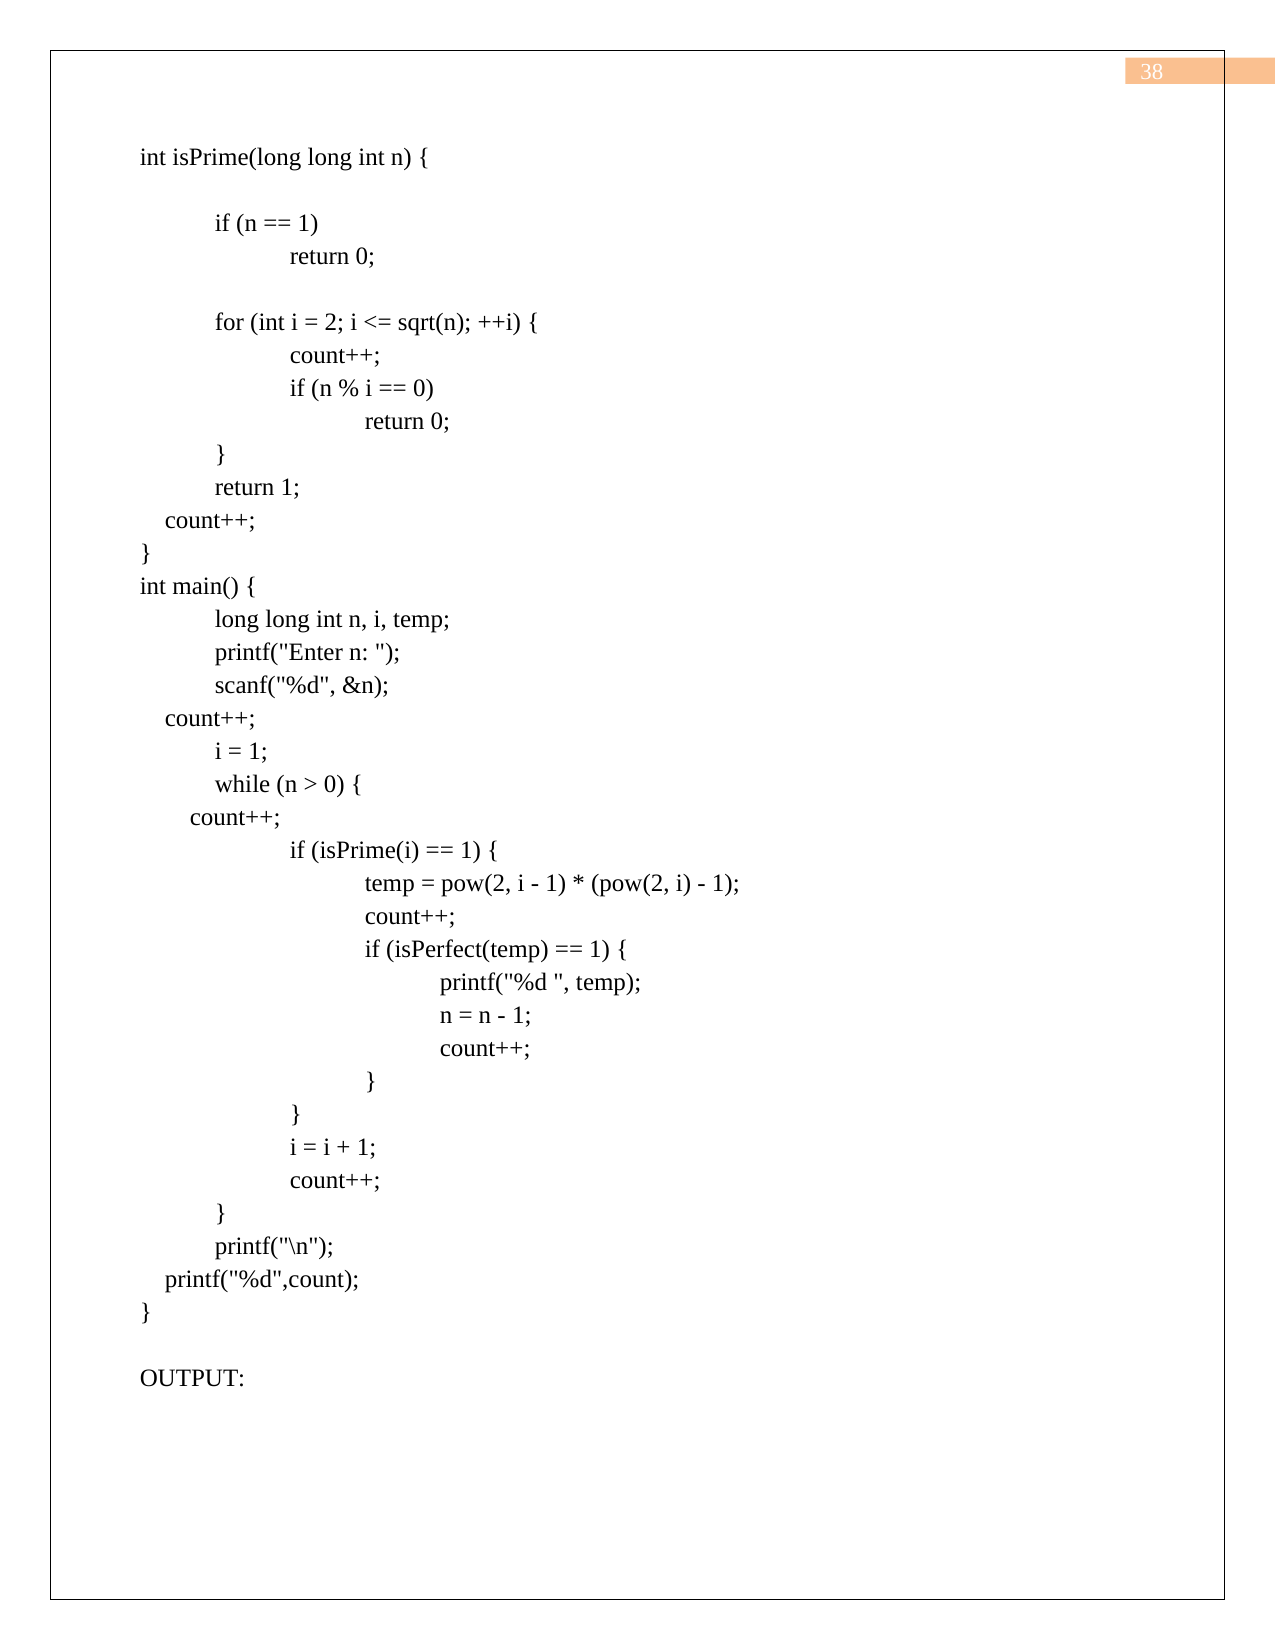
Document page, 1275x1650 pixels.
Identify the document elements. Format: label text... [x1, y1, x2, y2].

text count++; [139, 1165, 1139, 1194]
text scanf("%d", &n); [139, 670, 1139, 699]
text count++; [139, 802, 1139, 831]
text int main() { [139, 571, 1139, 600]
text return 1; [139, 472, 1139, 501]
text } [139, 1066, 1139, 1095]
text printf("%d ", temp); [139, 967, 1139, 996]
text n = n - 1; [139, 1000, 1139, 1029]
text printf("\n"); [139, 1231, 1139, 1260]
text count++; [139, 703, 1139, 732]
text } [139, 1297, 1139, 1326]
text if (n == 1) [139, 208, 1139, 236]
text count++; [139, 505, 1139, 534]
text return 0; [139, 406, 1139, 434]
text count++; [139, 901, 1139, 930]
text temp = pow(2, i - 1) * (pow(2, i) - 1); [139, 868, 1139, 897]
text } [139, 439, 1139, 468]
text } [139, 1099, 1139, 1128]
text while (n > 0) { [139, 769, 1139, 798]
text if (isPerfect(temp) == 1) { [139, 934, 1139, 963]
text int isPrime(long long int n) { [139, 142, 1139, 170]
text } [139, 1198, 1139, 1227]
text return 0; [139, 241, 1139, 269]
text i = i + 1; [139, 1132, 1139, 1161]
text } [139, 538, 1139, 567]
text OUTPUT: [139, 1363, 1139, 1392]
text count++; [139, 340, 1139, 368]
text if (n % i == 0) [139, 373, 1139, 402]
text printf("Enter n: "); [139, 637, 1139, 666]
text count++; [139, 1033, 1139, 1062]
text long long int n, i, temp; [139, 604, 1139, 633]
text printf("%d",count); [139, 1264, 1139, 1293]
text if (isPrime(i) == 1) { [139, 835, 1139, 864]
text i = 1; [139, 736, 1139, 765]
text for (int i = 2; i <= sqrt(n); ++i) { [139, 307, 1139, 336]
